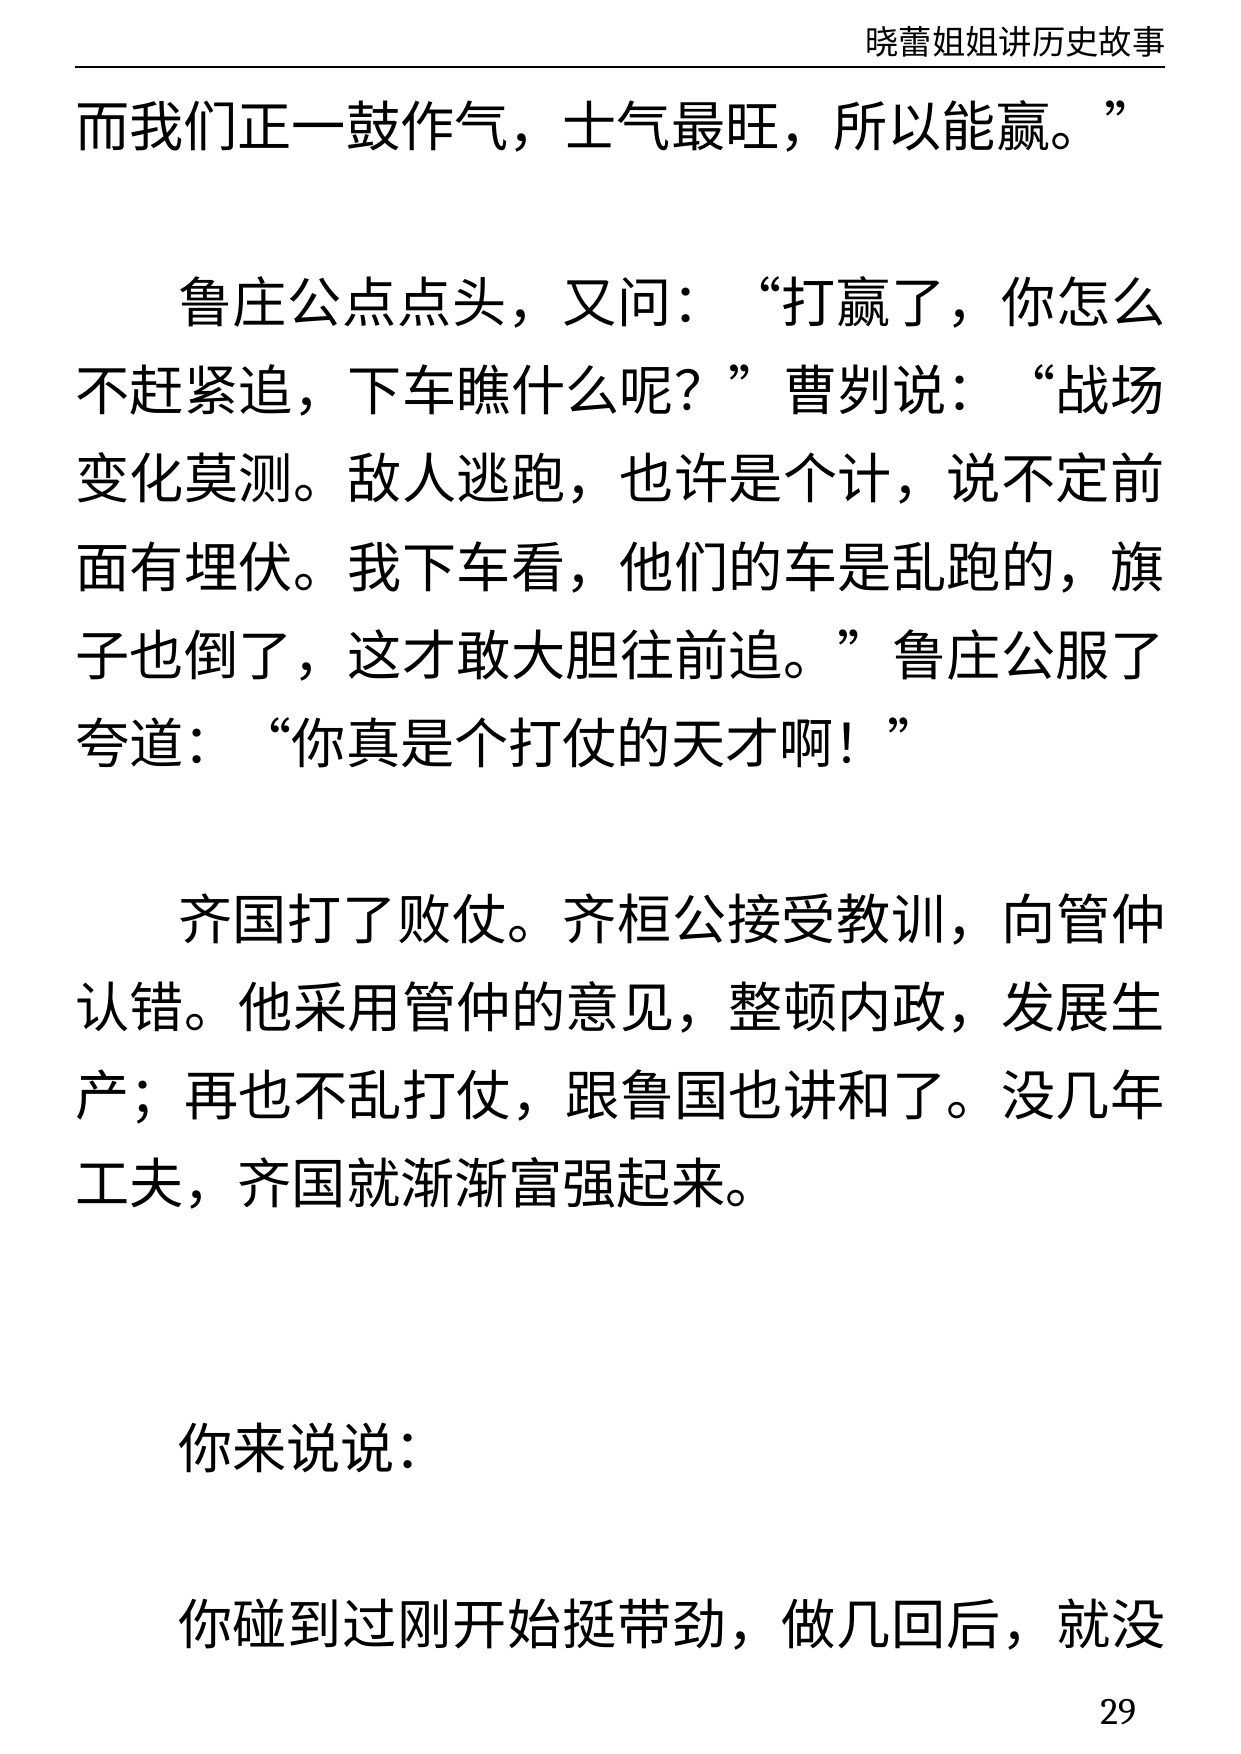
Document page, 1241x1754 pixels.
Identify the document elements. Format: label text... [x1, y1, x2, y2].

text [75, 1577, 1165, 1665]
text 鲁庄公点点头，又问：“打赢了，你怎么不赶紧追，下车瞧什么呢？”曹刿说：“战场变化莫测。敌人逃跑，也许是个计，说不定前面有埋伏。我下车看，他们的车是乱跑的，旗子也倒了，这才敢大胆往前追。”鲁庄公服了，夸道：“你真是个打仗的天才啊！” [75, 255, 1165, 784]
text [75, 79, 1165, 167]
text 齐国打了败仗。齐桓公接受教训，向管仲认错。他采用管仲的意见，整顿内政，发展生产；再也不乱打仗，跟鲁国也讲和了。没几年工夫，齐国就渐渐富强起来。 [75, 872, 1165, 1224]
text 你来说说： [75, 1401, 1165, 1489]
